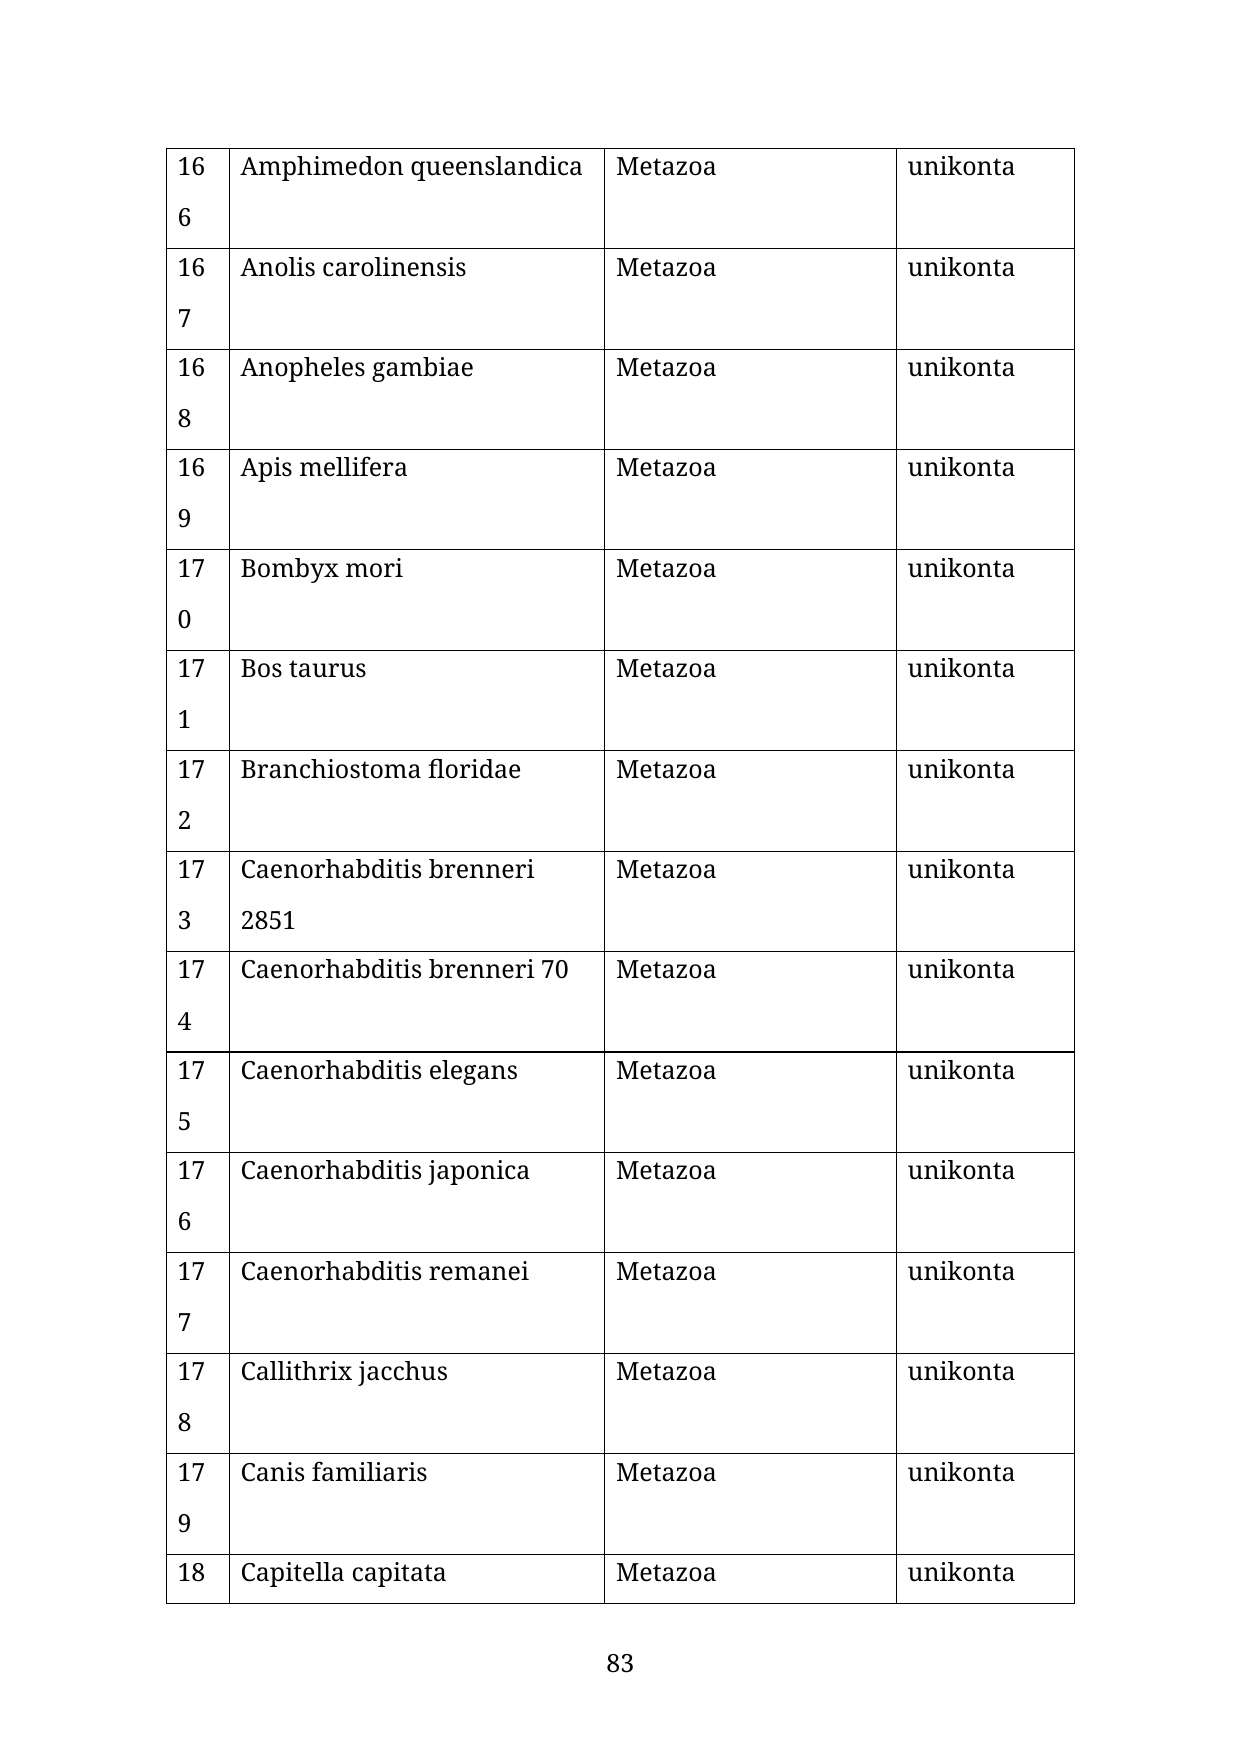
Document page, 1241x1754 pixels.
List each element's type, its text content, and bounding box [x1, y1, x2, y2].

table_cell Caenorhabditis brenneri 70 [230, 952, 604, 1051]
table_cell 171 [167, 651, 229, 750]
table_cell unikonta [897, 1354, 1074, 1453]
table_cell 177 [167, 1253, 229, 1353]
table_cell 173 [167, 852, 229, 951]
table_cell Metazoa [605, 450, 896, 549]
table_cell Metazoa [605, 1153, 896, 1252]
table_cell Bombyx mori [230, 550, 604, 650]
table_cell Metazoa [605, 1053, 896, 1152]
table_cell Caenorhabditis japonica [230, 1153, 604, 1252]
table_cell 180 [167, 1555, 229, 1603]
table_cell Caenorhabditis remanei [230, 1253, 604, 1353]
table_cell 170 [167, 550, 229, 650]
table_cell unikonta [897, 1053, 1074, 1152]
table_cell unikonta [897, 1253, 1074, 1353]
table_cell Metazoa [605, 249, 896, 348]
table_cell Branchiostoma floridae [230, 751, 604, 851]
table_cell unikonta [897, 550, 1074, 650]
table_cell Metazoa [605, 1354, 896, 1453]
table_cell 174 [167, 952, 229, 1051]
table_cell Callithrix jacchus [230, 1354, 604, 1453]
table_cell Apis mellifera [230, 450, 604, 549]
table_cell Capitella capitata [230, 1555, 604, 1603]
table_cell Metazoa [605, 149, 896, 248]
table_cell Amphimedon queenslandica [230, 149, 604, 248]
table_cell Metazoa [605, 1454, 896, 1553]
table_cell 169 [167, 450, 229, 549]
table_cell unikonta [897, 751, 1074, 851]
table_cell Metazoa [605, 1555, 896, 1603]
table_cell 179 [167, 1454, 229, 1553]
table_cell 178 [167, 1354, 229, 1453]
table_cell 172 [167, 751, 229, 851]
table_cell Anolis carolinensis [230, 249, 604, 348]
table_cell 175 [167, 1053, 229, 1152]
table_cell Caenorhabditis elegans [230, 1053, 604, 1152]
table_cell Anopheles gambiae [230, 350, 604, 449]
table_cell unikonta [897, 149, 1074, 248]
table_cell Metazoa [605, 852, 896, 951]
table_cell unikonta [897, 651, 1074, 750]
table_cell unikonta [897, 249, 1074, 348]
table_cell unikonta [897, 1454, 1074, 1553]
table_cell 166 [167, 149, 229, 248]
table_cell Metazoa [605, 1253, 896, 1353]
table_cell unikonta [897, 1153, 1074, 1252]
table_cell Metazoa [605, 350, 896, 449]
table_cell Caenorhabditis brenneri 2851 [230, 852, 604, 951]
table_cell unikonta [897, 1555, 1074, 1603]
table_cell 176 [167, 1153, 229, 1252]
table_cell unikonta [897, 350, 1074, 449]
table_cell unikonta [897, 852, 1074, 951]
table_cell Bos taurus [230, 651, 604, 750]
table_cell Metazoa [605, 651, 896, 750]
table_cell 168 [167, 350, 229, 449]
table_cell Metazoa [605, 751, 896, 851]
table_cell Metazoa [605, 952, 896, 1051]
table_cell Metazoa [605, 550, 896, 650]
table_cell unikonta [897, 952, 1074, 1051]
table_cell Canis familiaris [230, 1454, 604, 1553]
table_cell 167 [167, 249, 229, 348]
table_cell unikonta [897, 450, 1074, 549]
